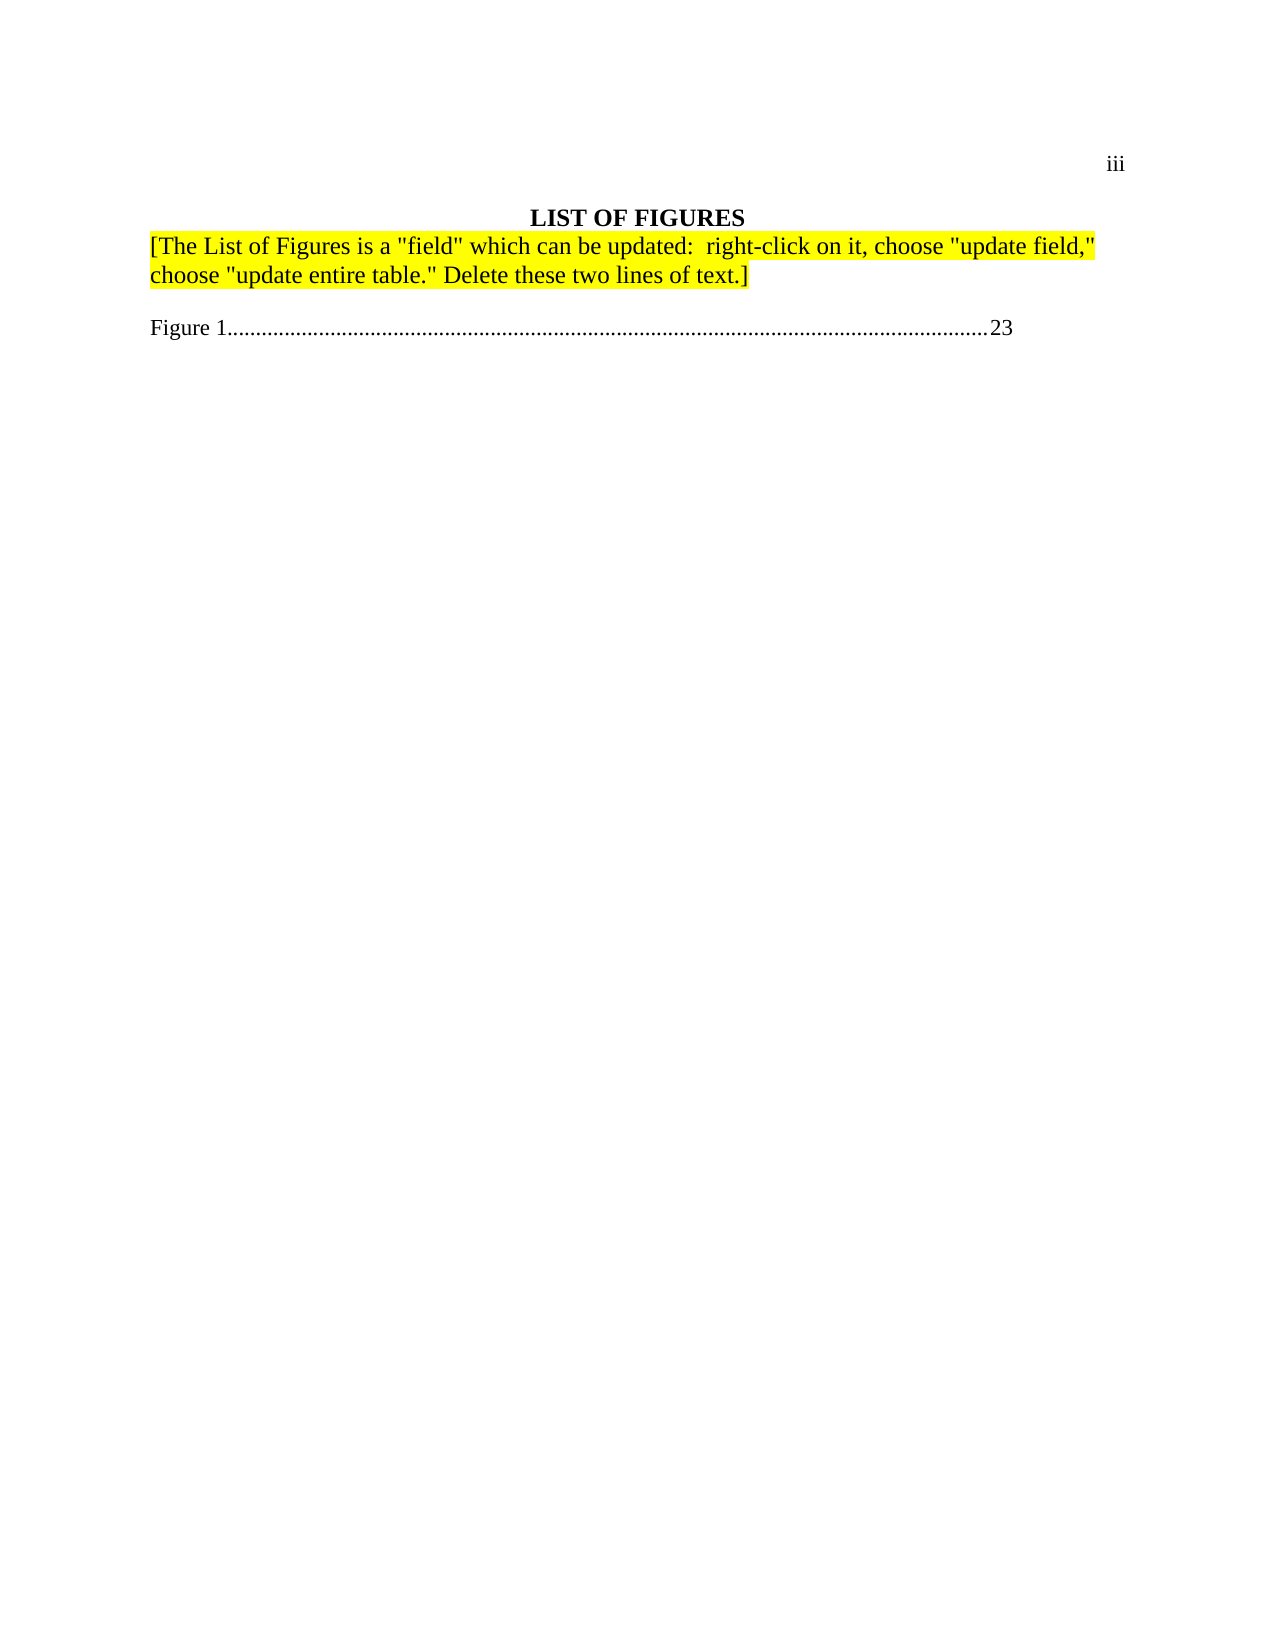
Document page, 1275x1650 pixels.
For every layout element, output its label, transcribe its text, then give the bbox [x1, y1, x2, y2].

text Figure 1 23 [150, 314, 1050, 340]
title LIST OF FIGURES [150, 203, 1125, 231]
title [The List of Figures is a "field" which can be updated: right-click on it, choose "update field," choose "update entire table." Delete these two lines of text.] [749, 231, 1125, 289]
